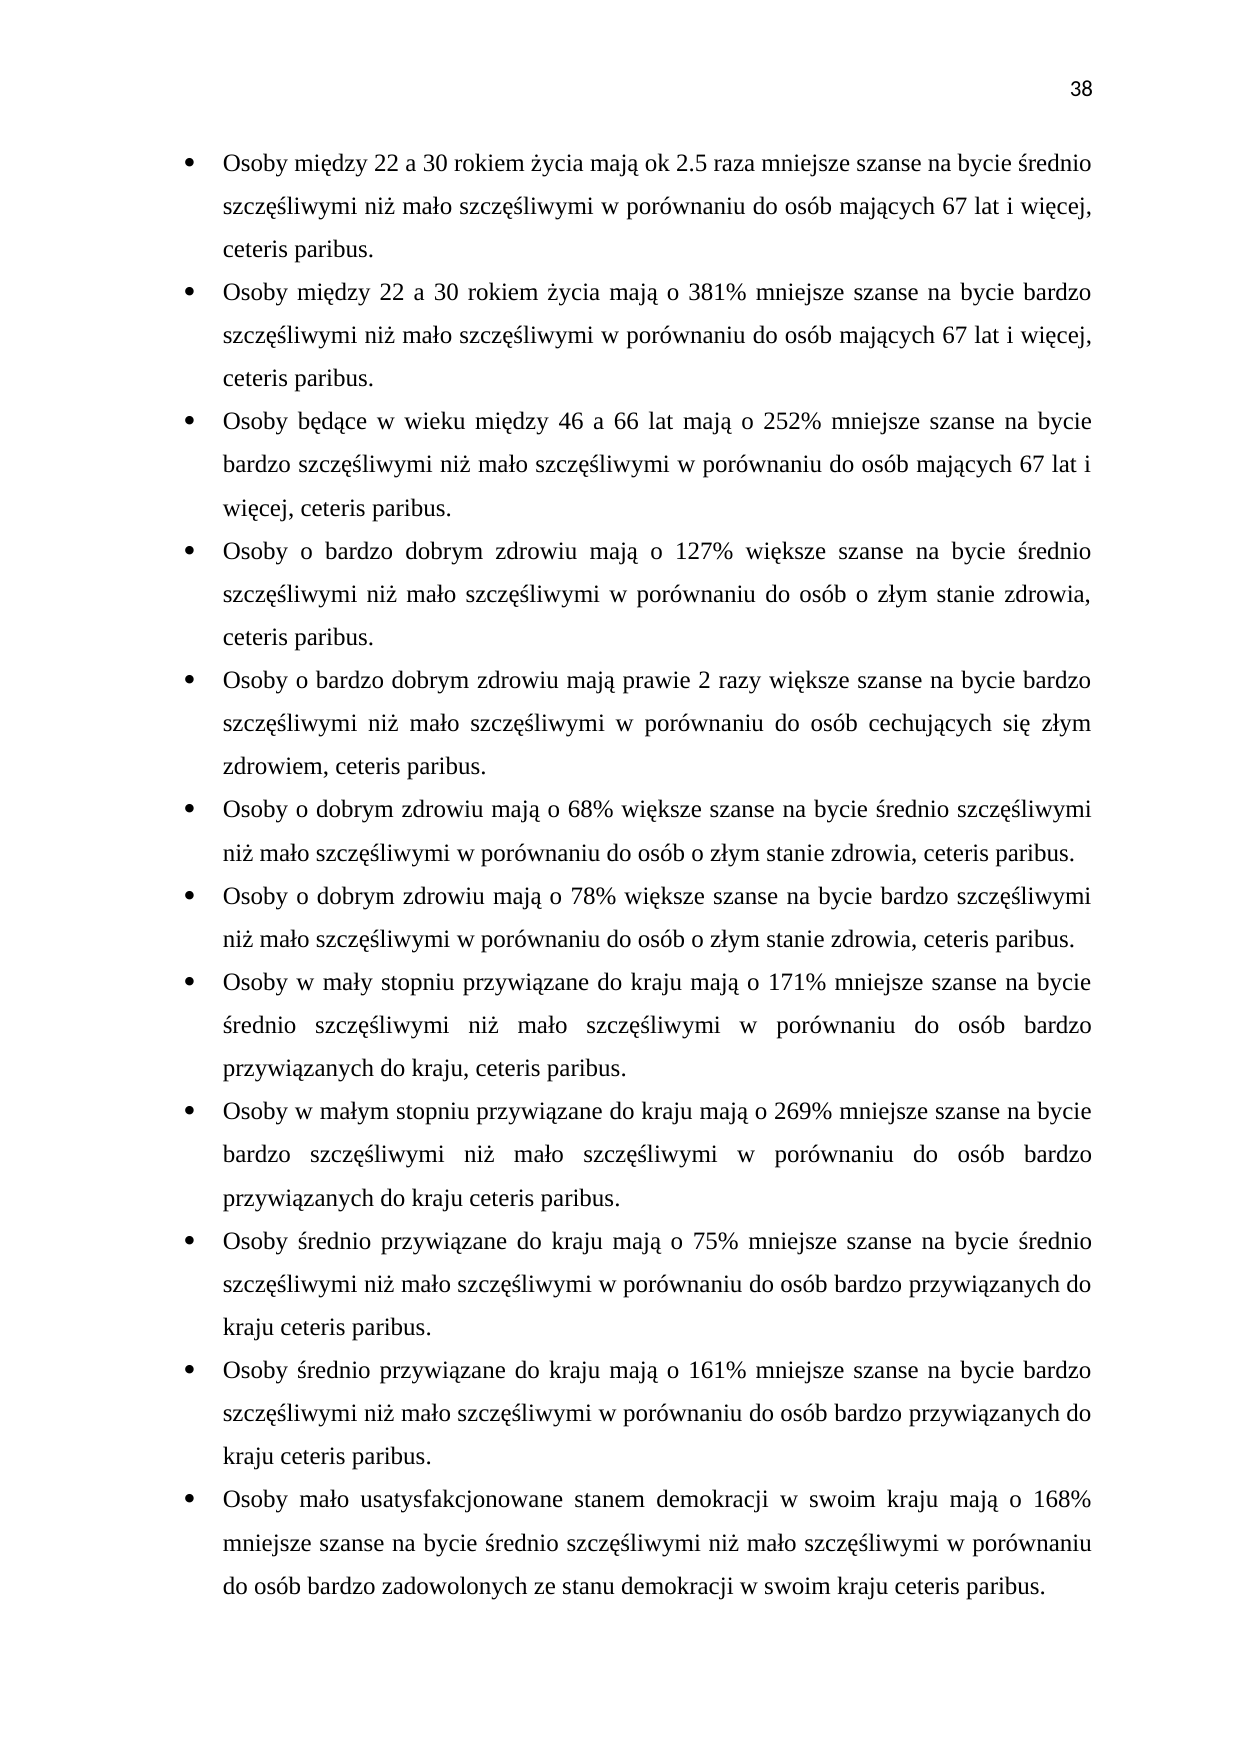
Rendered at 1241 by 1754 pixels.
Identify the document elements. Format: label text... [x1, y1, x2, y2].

list Osoby między 22 a 30 rokiem życia mają o 381% mniejsze szanse na bycie bardzo szczęśliwymi niż mało szczęśliwymi w porównaniu do osób mających 67 lat i więcej, ceteris paribus. [185, 306, 1093, 421]
list Osoby o bardzo dobrym zdrowiu mają prawie 2 razy większe szanse na bycie bardzo szczęśliwymi niż mało szczęśliwymi w porównaniu do osób cechujących się złym zdrowiem, ceteris paribus. [185, 782, 1093, 897]
list Osoby o dobrym zdrowiu mają o 68% większe szanse na bycie średnio szczęśliwymi niż mało szczęśliwymi w porównaniu do osób o złym stanie zdrowia, ceteris paribus. [185, 940, 1093, 1012]
list Osoby w małym stopniu przywiązane do kraju mają o 269% mniejsze szanse na bycie bardzo szczęśliwymi niż mało szczęśliwymi w porównaniu do osób bardzo przywiązanych do kraju ceteris paribus. [185, 1330, 1093, 1445]
list Osoby o dobrym zdrowiu mają o 78% większe szanse na bycie bardzo szczęśliwymi niż mało szczęśliwymi w porównaniu do osób o złym stanie zdrowia, ceteris paribus. [185, 1056, 1093, 1128]
list Osoby o bardzo dobrym zdrowiu mają o 127% większe szanse na bycie średnio szczęśliwymi niż mało szczęśliwymi w porównaniu do osób o złym stanie zdrowia, ceteris paribus. [185, 623, 1093, 738]
list Osoby będące w wieku między 46 a 66 lat mają o 252% mniejsze szanse na bycie bardzo szczęśliwymi niż mało szczęśliwymi w porównaniu do osób mających 67 lat i więcej, ceteris paribus. [185, 465, 1093, 580]
list Osoby między 22 a 30 rokiem życia mają ok 2.5 raza mniejsze szanse na bycie średnio szczęśliwymi niż mało szczęśliwymi w porównaniu do osób mających 67 lat i więcej, ceteris paribus. [185, 148, 1093, 263]
list Osoby w mały stopniu przywiązane do kraju mają o 171% mniejsze szanse na bycie średnio szczęśliwymi niż mało szczęśliwymi w porównaniu do osób bardzo przywiązanych do kraju, ceteris paribus. [185, 1171, 1093, 1286]
list Osoby średnio przywiązane do kraju mają o 75% mniejsze szanse na bycie średnio szczęśliwymi niż mało szczęśliwymi w porównaniu do osób bardzo przywiązanych do kraju ceteris paribus. [185, 1488, 1093, 1603]
